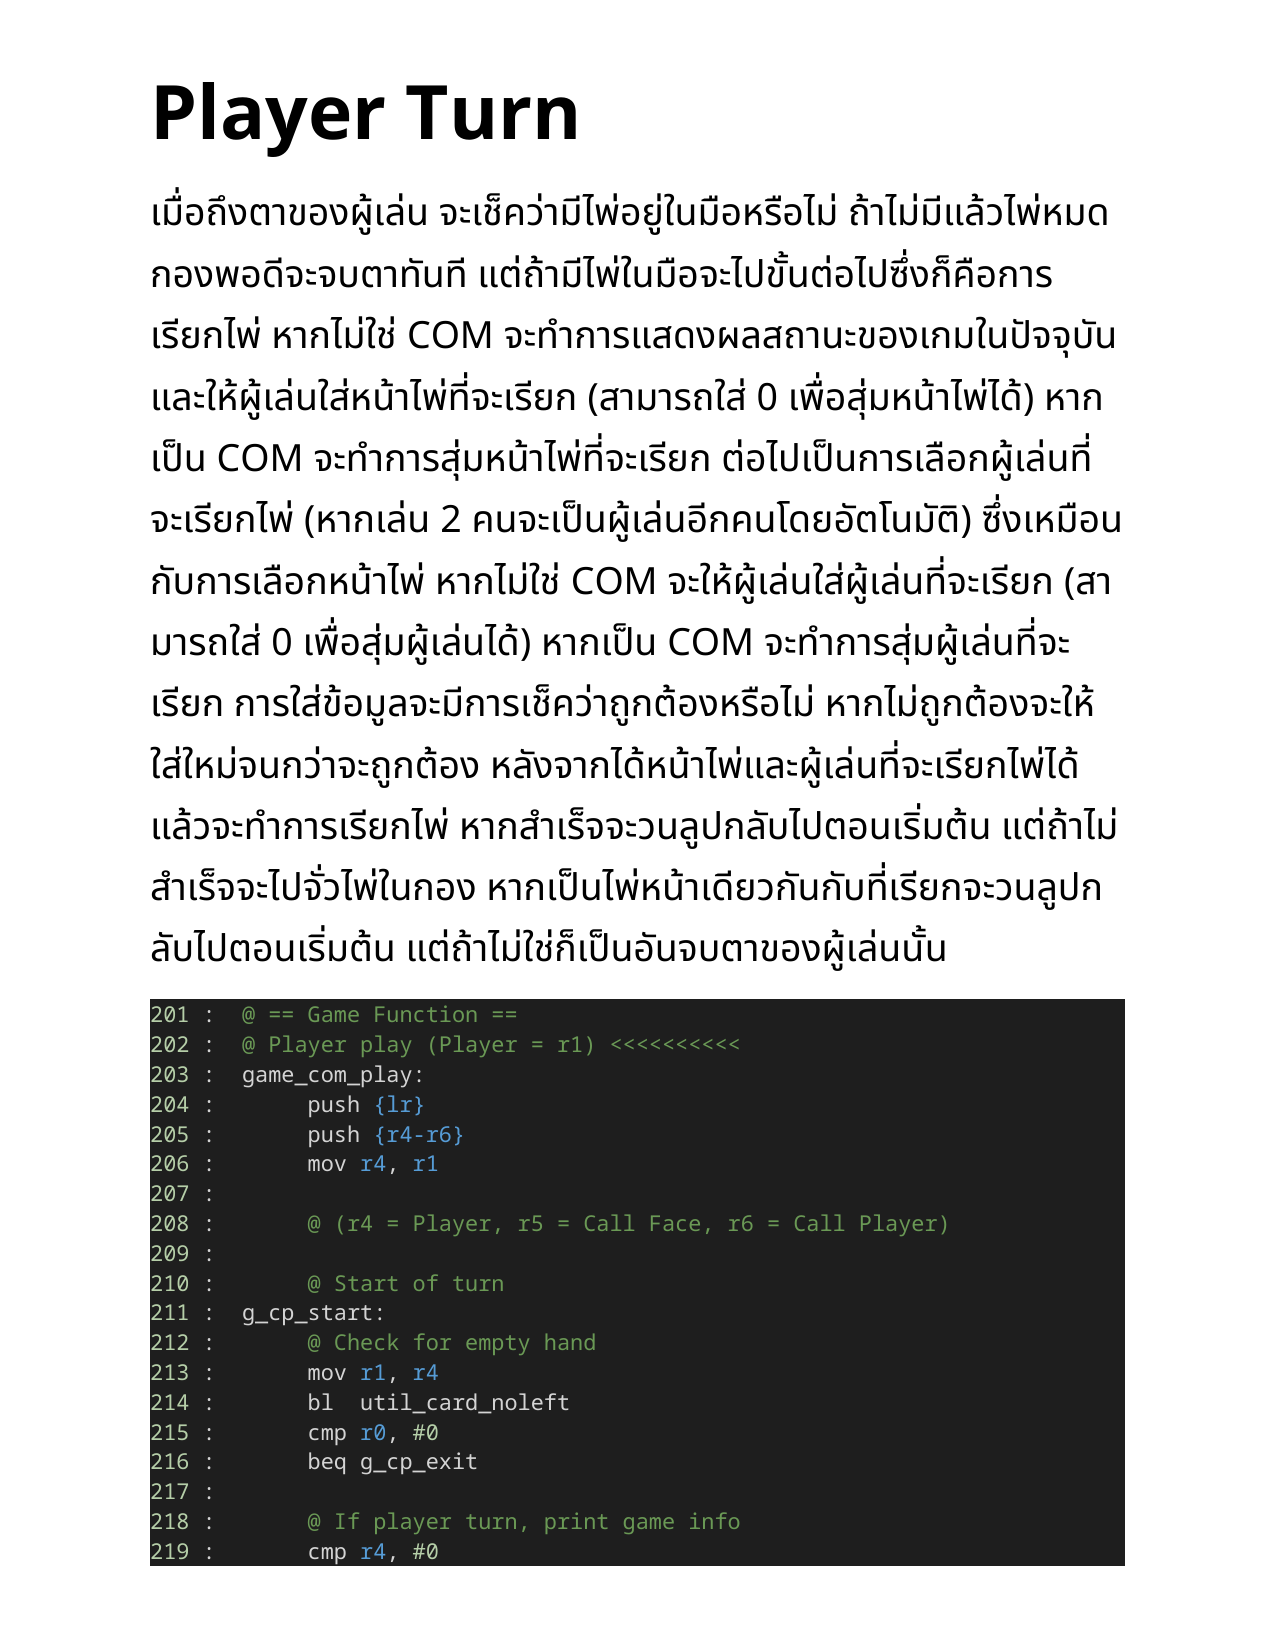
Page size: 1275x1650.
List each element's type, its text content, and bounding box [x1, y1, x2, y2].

text 204 : push {lr} [150, 1089, 1125, 1119]
text เมื่อถึงตาของผู้เล่น จะเช็คว่ามีไพ่อยู่ในมือหรือไม่ ถ้าไม่มีแล้วไพ่หมดกองพอดีจะจบตาทันที แต่ถ้ามีไพ่ในมือจะไปขั้นต่อไปซึ่งก็คือการเรียกไพ่ หากไม่ใช่ COM จะทำการแสดงผลสถานะของเกมในปัจจุบันและให้ผู้เล่นใส่หน้าไพ่ที่จะเรียก (สามารถใส่ 0 เพื่อสุ่มหน้าไพ่ได้) หากเป็น COM จะทำการสุ่มหน้าไพ่ที่จะเรียก ต่อไปเป็นการเลือกผู้เล่นที่จะเรียกไพ่ (หากเล่น 2 คนจะเป็นผู้เล่นอีกคนโดยอัตโนมัติ) ซึ่งเหมือนกับการเลือกหน้าไพ่ หากไม่ใช่ COM จะให้ผู้เล่นใส่ผู้เล่นที่จะเรียก (สามารถใส่ 0 เพื่อสุ่มผู้เล่นได้) หากเป็น COM จะทำการสุ่มผู้เล่นที่จะเรียก การใส่ข้อมูลจะมีการเช็คว่าถูกต้องหรือไม่ หากไม่ถูกต้องจะให้ใส่ใหม่จนกว่าจะถูกต้อง หลังจากได้หน้าไพ่และผู้เล่นที่จะเรียกไพ่ได้แล้วจะทำการเรียกไพ่ หากสำเร็จจะวนลูปกลับไปตอนเริ่มต้น แต่ถ้าไม่สำเร็จจะไปจั่วไพ่ในกอง หากเป็นไพ่หน้าเดียวกันกับที่เรียกจะวนลูปกลับไปตอนเริ่มต้น แต่ถ้าไม่ใช่ก็เป็นอันจบตาของผู้เล่นนั้น [150, 186, 1125, 978]
text 207 : [150, 1178, 1125, 1208]
text 211 : g_cp_start: [150, 1297, 1125, 1327]
text 214 : bl util_card_noleft [150, 1387, 1125, 1417]
text 203 : game_com_play: [150, 1059, 1125, 1089]
text 209 : [150, 1238, 1125, 1268]
text 217 : [150, 1476, 1125, 1506]
text 206 : mov r4, r1 [150, 1148, 1125, 1178]
text 216 : beq g_cp_exit [150, 1446, 1125, 1476]
text 212 : @ Check for empty hand [150, 1327, 1125, 1357]
text 210 : @ Start of turn [150, 1268, 1125, 1297]
text 205 : push {r4-r6} [150, 1119, 1125, 1148]
text 201 : @ == Game Function == [150, 999, 1125, 1029]
text 213 : mov r1, r4 [150, 1357, 1125, 1387]
text 218 : @ If player turn, print game info [150, 1506, 1125, 1536]
text Player Turn [150, 59, 1125, 161]
text 208 : @ (r4 = Player, r5 = Call Face, r6 = Call Player) [150, 1208, 1125, 1238]
text 202 : @ Player play (Player = r1) <<<<<<<<<< [150, 1029, 1125, 1059]
text 219 : cmp r4, #0 [150, 1536, 1125, 1566]
text 215 : cmp r0, #0 [150, 1417, 1125, 1446]
